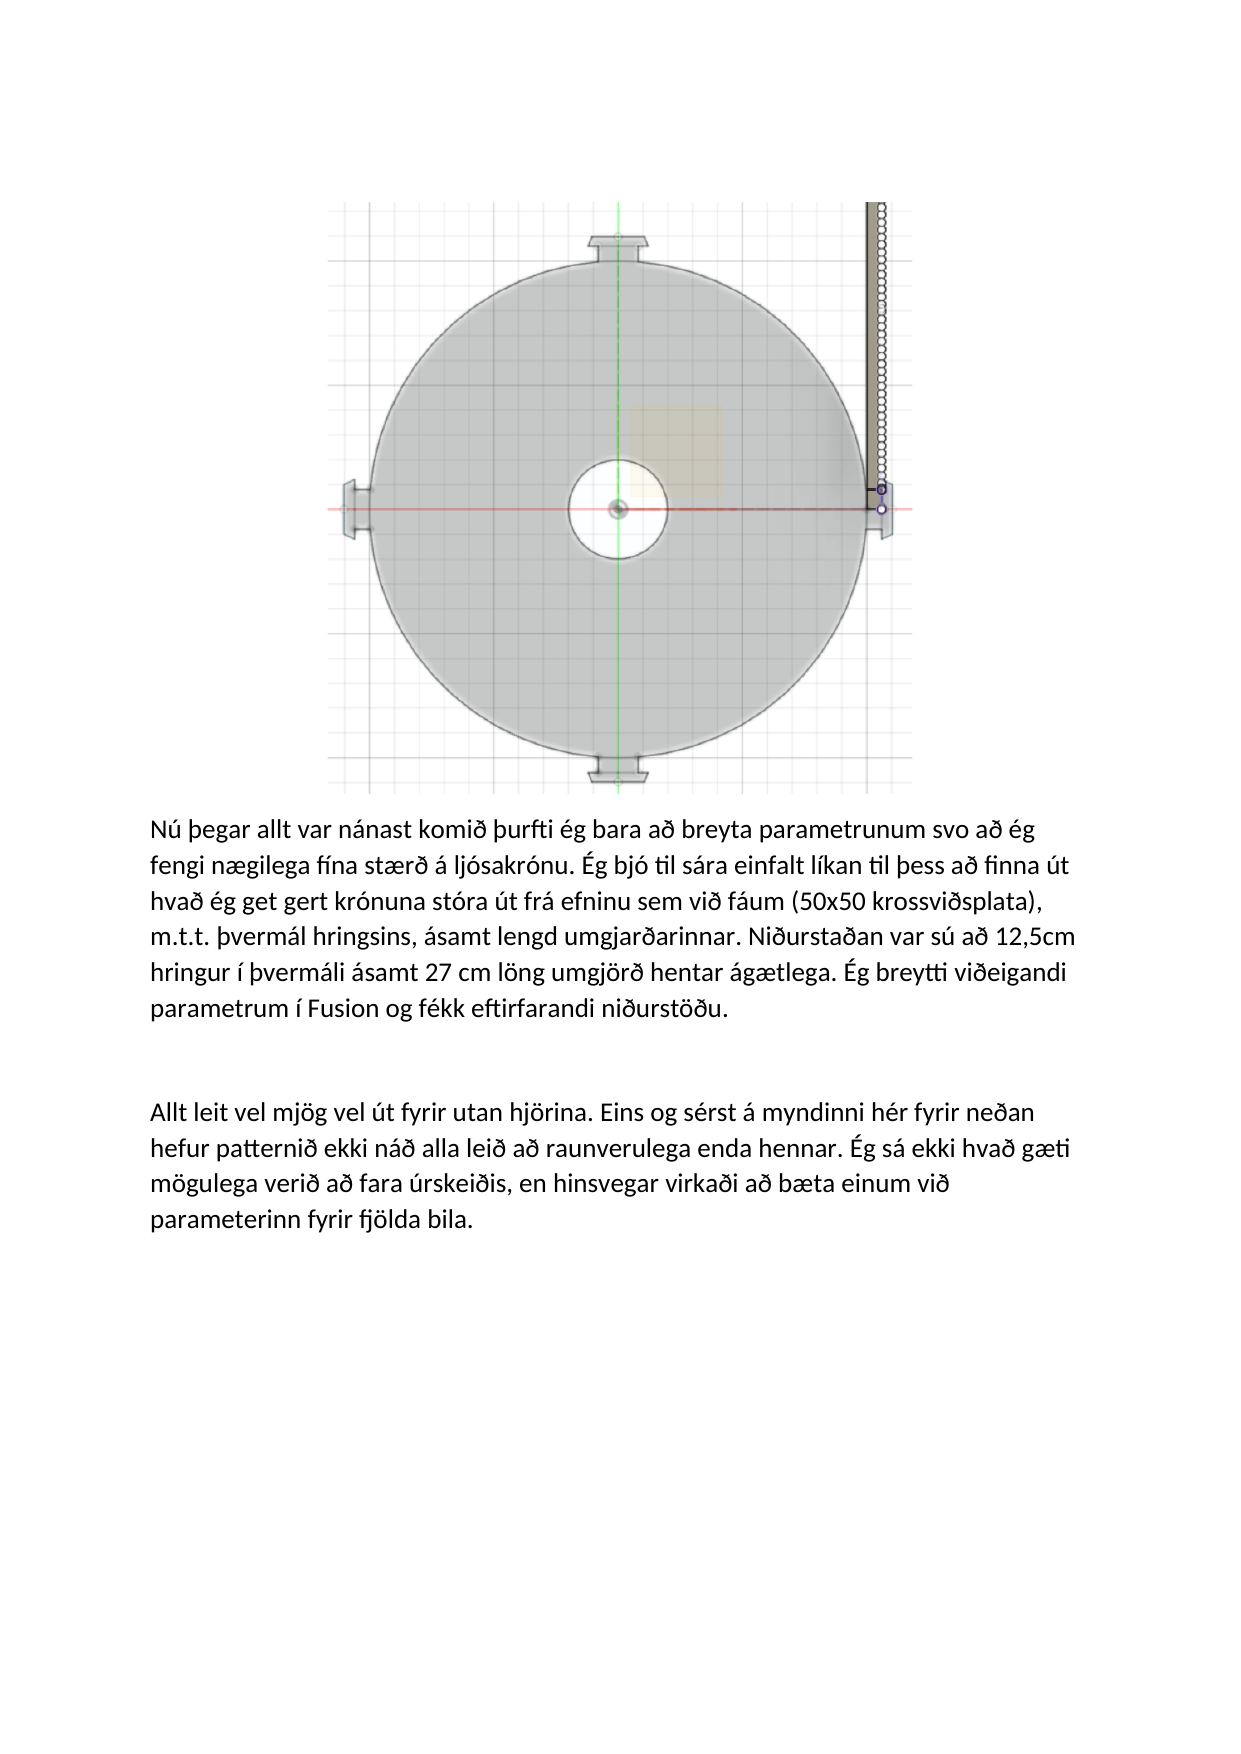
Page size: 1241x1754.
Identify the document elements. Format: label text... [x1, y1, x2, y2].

text Allt leit vel mjög vel út fyrir utan hjörina. Eins og sérst á myndinni hér fyrir neðan hefur patternið ekki náð alla leið að raunverulega enda hennar. Ég sá ekki hvað gæti mögulega verið að fara úrskeiðis, en hinsvegar virkaði að bæta einum við parameterinn fyrir fjölda bila. [150, 1095, 1090, 1235]
text Nú þegar allt var nánast komið þurfti ég bara að breyta parametrunum svo að ég fengi nægilega fína stærð á ljósakrónu. Ég bjó til sára einfalt líkan til þess að finna út hvað ég get gert krónuna stóra út frá efninu sem við fáum (50x50 krossviðsplata), m.t.t. þvermál hringsins, ásamt lengd umgjarðarinnar. Niðurstaðan var sú að 12,5cm hringur í þvermáli ásamt 27 cm löng umgjörð hentar ágætlega. Ég breytti viðeigandi parametrum í Fusion og fékk eftirfarandi niðurstöðu. [150, 813, 1090, 1024]
picture [327, 202, 913, 794]
